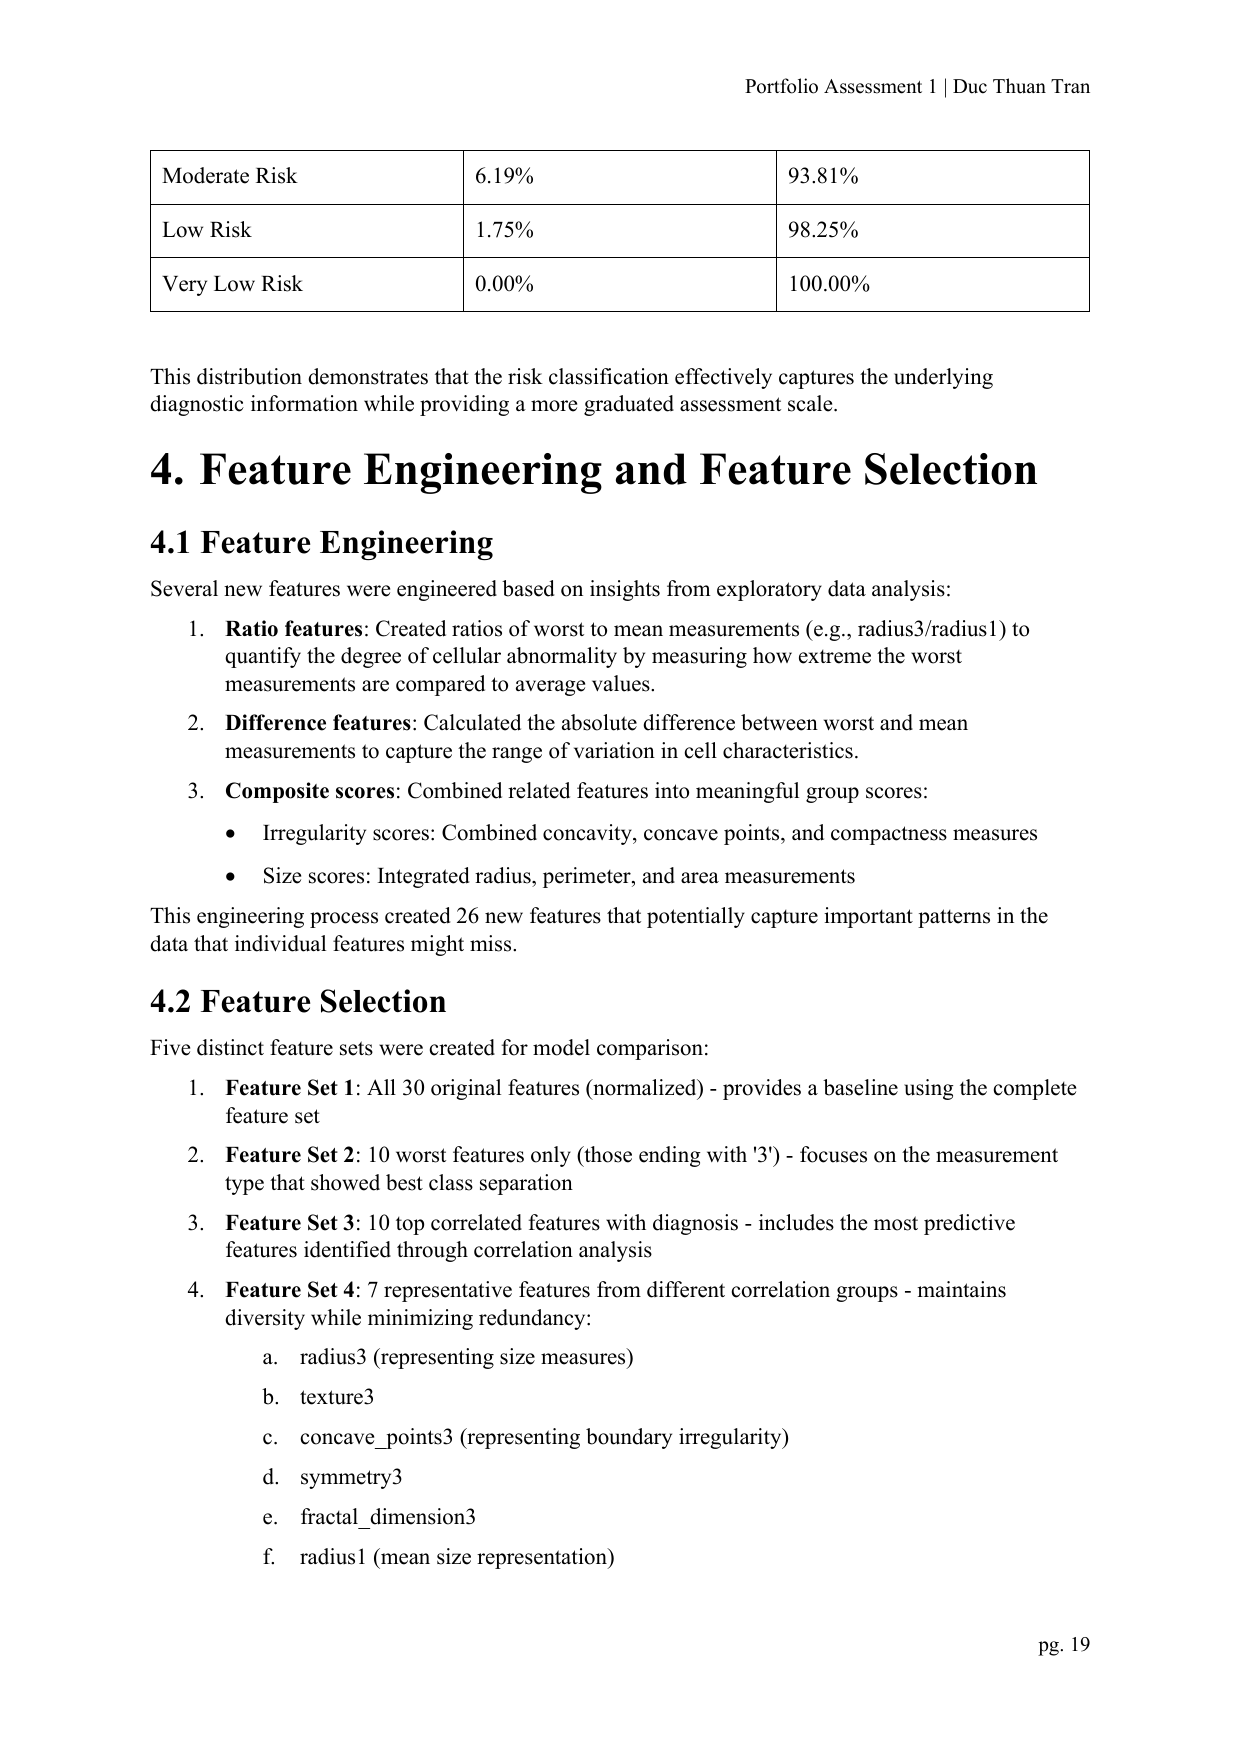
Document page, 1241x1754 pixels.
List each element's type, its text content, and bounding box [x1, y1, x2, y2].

list Irregularity scores: Combined concavity, concave points, and compactness measures [225, 818, 1090, 846]
text Five distinct feature sets were created for model comparison: [150, 1035, 1090, 1061]
table_cell 100.00% [777, 258, 1089, 311]
table_cell 93.81% [777, 151, 1089, 203]
text Several new features were engineered based on insights from exploratory data analysis: [150, 576, 1090, 601]
table_cell 98.25% [777, 205, 1089, 257]
list Feature Set 4: 7 representative features from different correlation groups - maintains diversity while minimizing redundancy: [187, 1277, 1090, 1330]
table_cell 0.00% [464, 258, 776, 311]
list fractal_dimension3 [262, 1504, 1090, 1529]
list texture3 [262, 1384, 1090, 1410]
list radius1 (mean size representation) [262, 1544, 1090, 1569]
subtitle Feature Engineering and Feature Selection [150, 444, 1090, 494]
table_cell Very Low Risk [151, 258, 463, 311]
list Ratio features: Created ratios of worst to mean measurements (e.g., radius3/radius1) to quantify the degree of cellular abnormality by measuring how extreme the worst measurements are compared to average values. [187, 616, 1090, 696]
subtitle 4.2 Feature Selection [150, 983, 1090, 1020]
text This distribution demonstrates that the risk classification effectively captures the underlying diagnostic information while providing a more graduated assessment scale. [150, 364, 1090, 417]
table_cell 1.75% [464, 205, 776, 257]
list Difference features: Calculated the absolute difference between worst and mean measurements to capture the range of variation in cell characteristics. [187, 710, 1090, 763]
list Feature Set 2: 10 worst features only (those ending with '3') - focuses on the measurement type that showed best class separation [187, 1142, 1090, 1195]
list Feature Set 3: 10 top correlated features with diagnosis - includes the most predictive features identified through correlation analysis [187, 1210, 1090, 1263]
list Feature Set 1: All 30 original features (normalized) - provides a baseline using the complete feature set [187, 1075, 1090, 1128]
list Size scores: Integrated radius, perimeter, and area measurements [225, 860, 1090, 888]
list concave_points3 (representing boundary irregularity) [262, 1424, 1090, 1449]
table_cell 6.19% [464, 151, 776, 203]
list radius3 (representing size measures) [262, 1344, 1090, 1370]
list Composite scores: Combined related features into meaningful group scores: [187, 778, 1090, 803]
text This engineering process created 26 new features that potentially capture important patterns in the data that individual features might miss. [150, 903, 1090, 956]
table_cell Moderate Risk [151, 151, 463, 203]
table_cell Low Risk [151, 205, 463, 257]
list symmetry3 [262, 1464, 1090, 1489]
subtitle 4.1 Feature Engineering [150, 523, 1090, 560]
